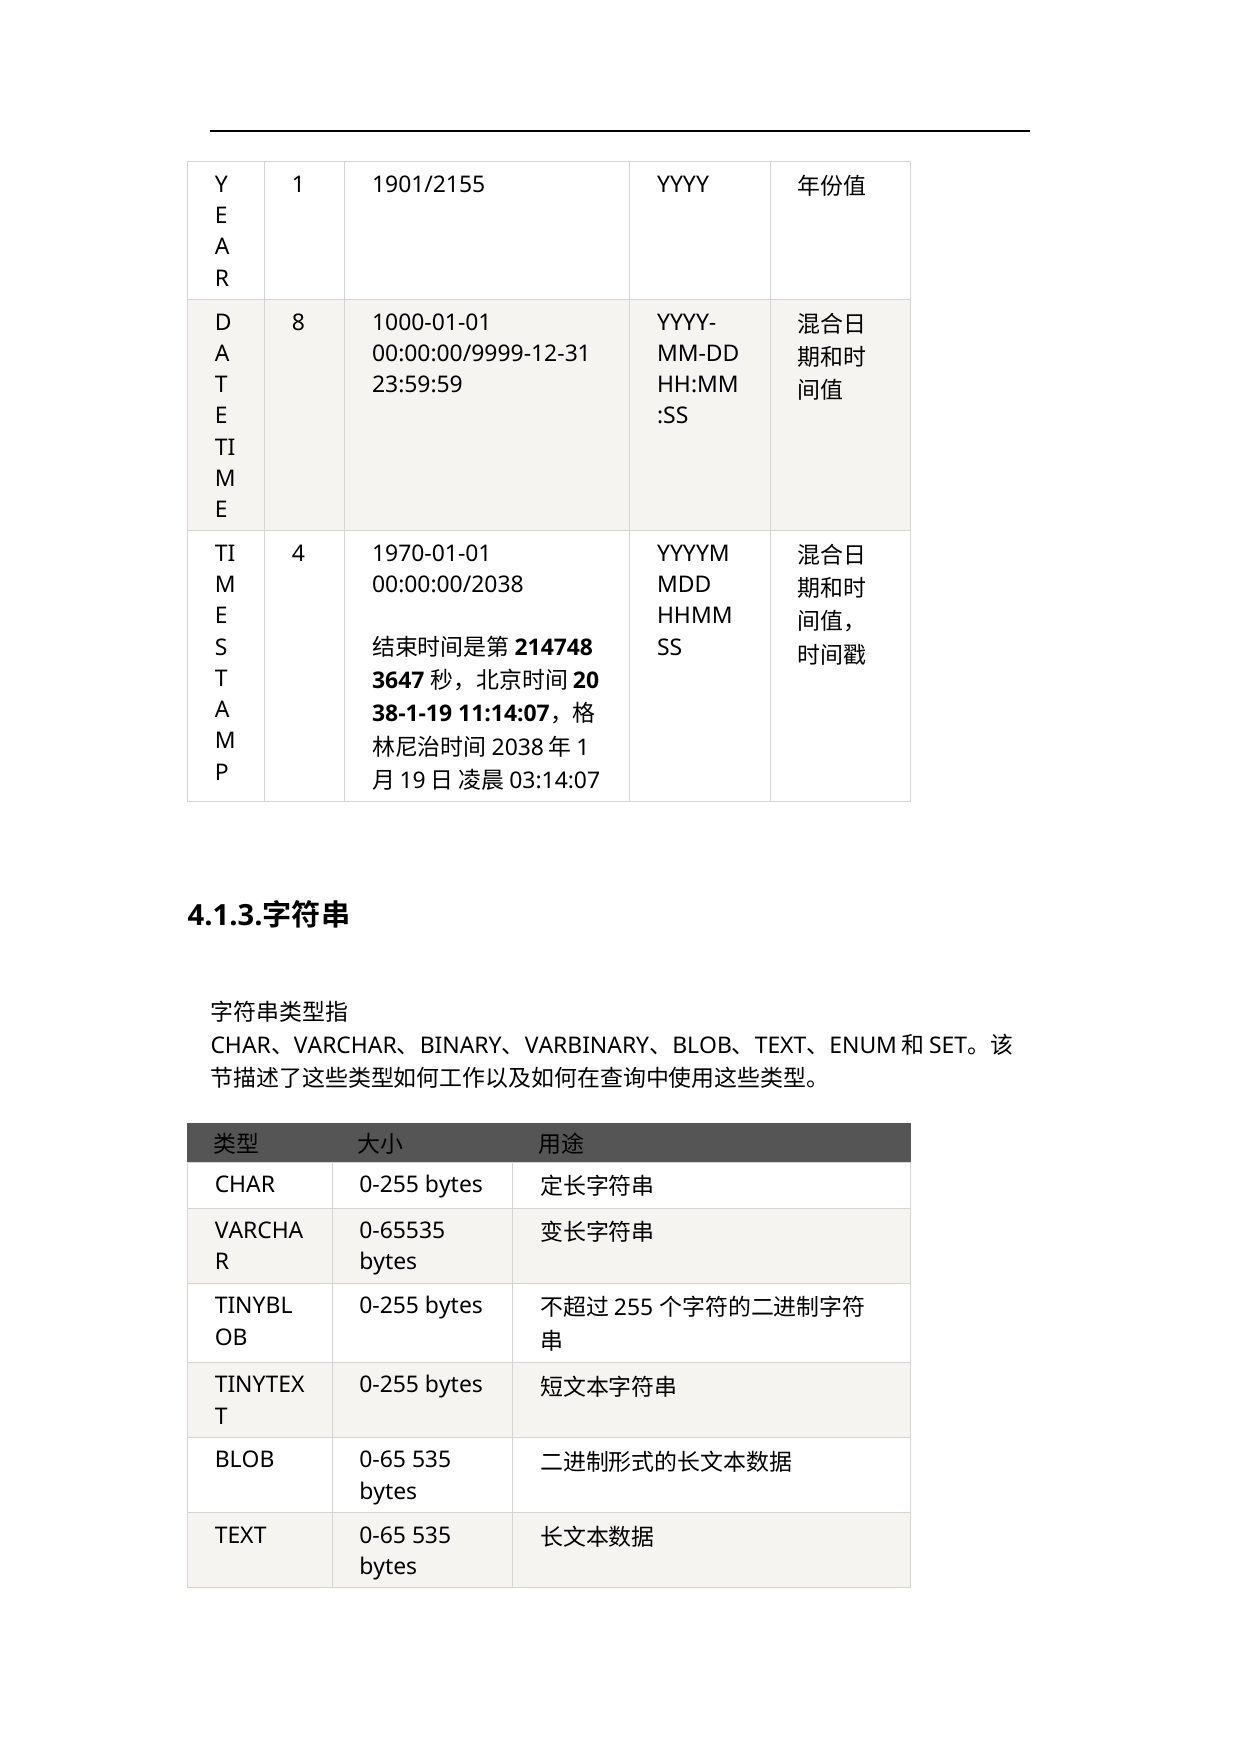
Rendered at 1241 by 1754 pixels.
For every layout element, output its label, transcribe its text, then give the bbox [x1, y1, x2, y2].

table_cell 0-255 bytes [333, 1284, 512, 1362]
table_cell 年份值 [771, 162, 910, 299]
table_cell 1970-01-01 00:00:00/2038 结束时间是第 2147483647 秒，北京时间 2038-1-19 11:14:07，格林尼治时间 2038年1月19日 凌晨 03:14:07 [345, 531, 629, 801]
table_cell 0-65535 bytes [333, 1209, 512, 1283]
table_cell YYYY [630, 162, 770, 299]
table_cell TINYBLOB [188, 1284, 332, 1362]
table_cell 长文本数据 [513, 1513, 910, 1587]
table_cell BLOB [188, 1438, 332, 1512]
table_cell VARCHAR [188, 1209, 332, 1283]
table_cell 1901/2155 [345, 162, 629, 299]
table_cell YYYYMMDD HHMMSS [630, 531, 770, 801]
table_header 类型 [188, 1124, 332, 1162]
table_cell 不超过 255 个字符的二进制字符串 [513, 1284, 910, 1362]
table_cell TIMESTAMP [188, 531, 264, 801]
table_cell 0-255 bytes [333, 1163, 512, 1207]
table_cell CHAR [188, 1163, 332, 1207]
table_cell 混合日期和时间值 [771, 300, 910, 530]
table_cell 短文本字符串 [513, 1363, 910, 1437]
table_cell 1000-01-01 00:00:00/9999-12-31 23:59:59 [345, 300, 629, 530]
table_cell TEXT [188, 1513, 332, 1587]
table_cell 混合日期和时间值，时间戳 [771, 531, 910, 801]
table_cell DATETIME [188, 300, 264, 530]
subtitle 4.1.3.字符串 [187, 891, 1030, 934]
table_cell YYYY-MM-DD HH:MM:SS [630, 300, 770, 530]
table_cell 8 [265, 300, 344, 530]
table_cell 4 [265, 531, 344, 801]
table_cell 0-65 535 bytes [333, 1513, 512, 1587]
table_header 用途 [513, 1124, 910, 1162]
table_cell 0-255 bytes [333, 1363, 512, 1437]
table_cell 定长字符串 [513, 1163, 910, 1207]
table_cell 变长字符串 [513, 1209, 910, 1283]
table_cell TINYTEXT [188, 1363, 332, 1437]
table_cell 1 [265, 162, 344, 299]
table_cell YEAR [188, 162, 264, 299]
table_cell 0-65 535 bytes [333, 1438, 512, 1512]
text 字符串类型指CHAR、VARCHAR、BINARY、VARBINARY、BLOB、TEXT、ENUM和SET。该节描述了这些类型如何工作以及如何在查询中使用这些类型。 [294, 994, 1030, 1093]
table_header 大小 [333, 1124, 512, 1162]
table_cell 二进制形式的长文本数据 [513, 1438, 910, 1512]
